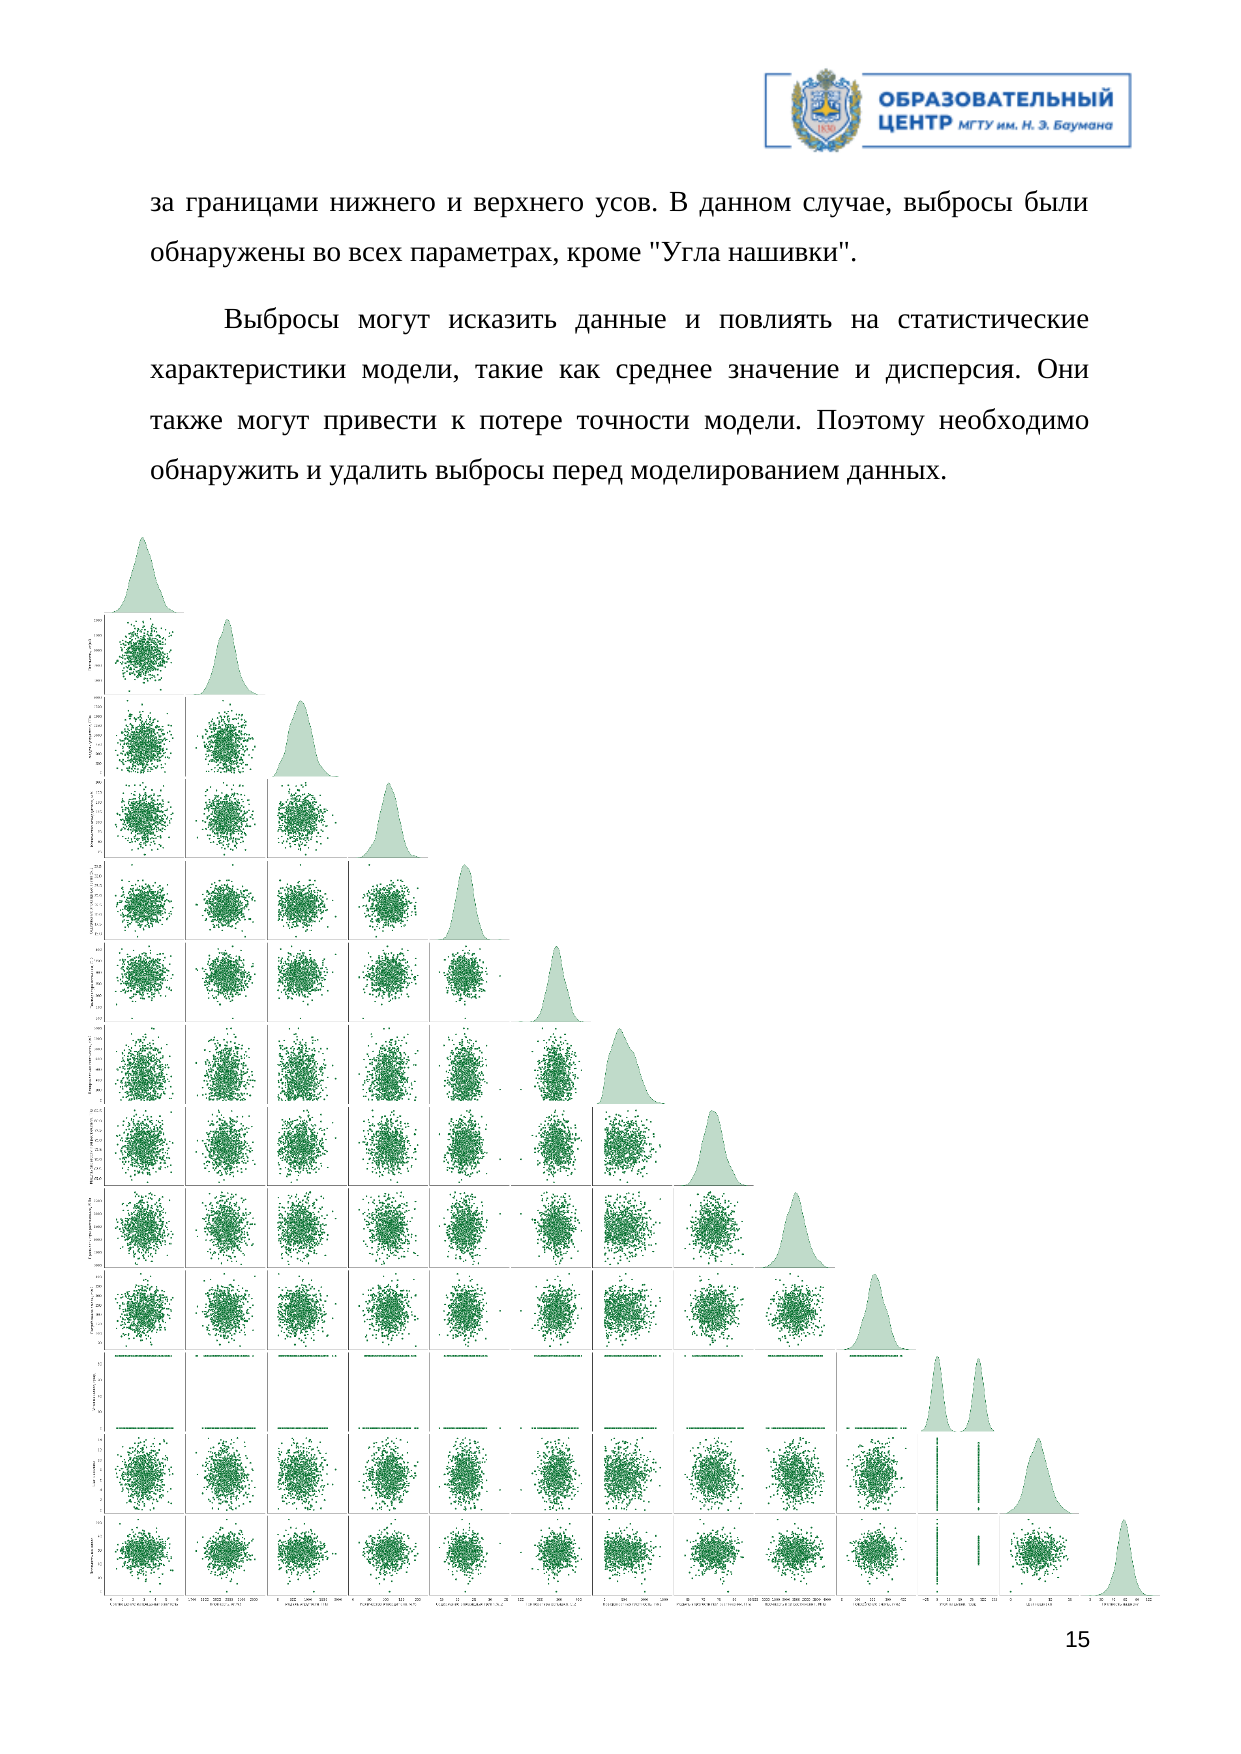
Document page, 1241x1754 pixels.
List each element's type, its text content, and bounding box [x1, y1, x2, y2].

picture [86, 531, 1162, 1608]
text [150, 150, 1090, 268]
picture [734, 45, 1182, 168]
text Выбросы могут исказить данные и повлиять на статистические характеристики модели, такие как среднее значение и дисперсия. Они также могут привести к потере точности модели. Поэтому необходимо обнаружить и удалить выбросы перед моделированием данных. [150, 301, 1090, 486]
